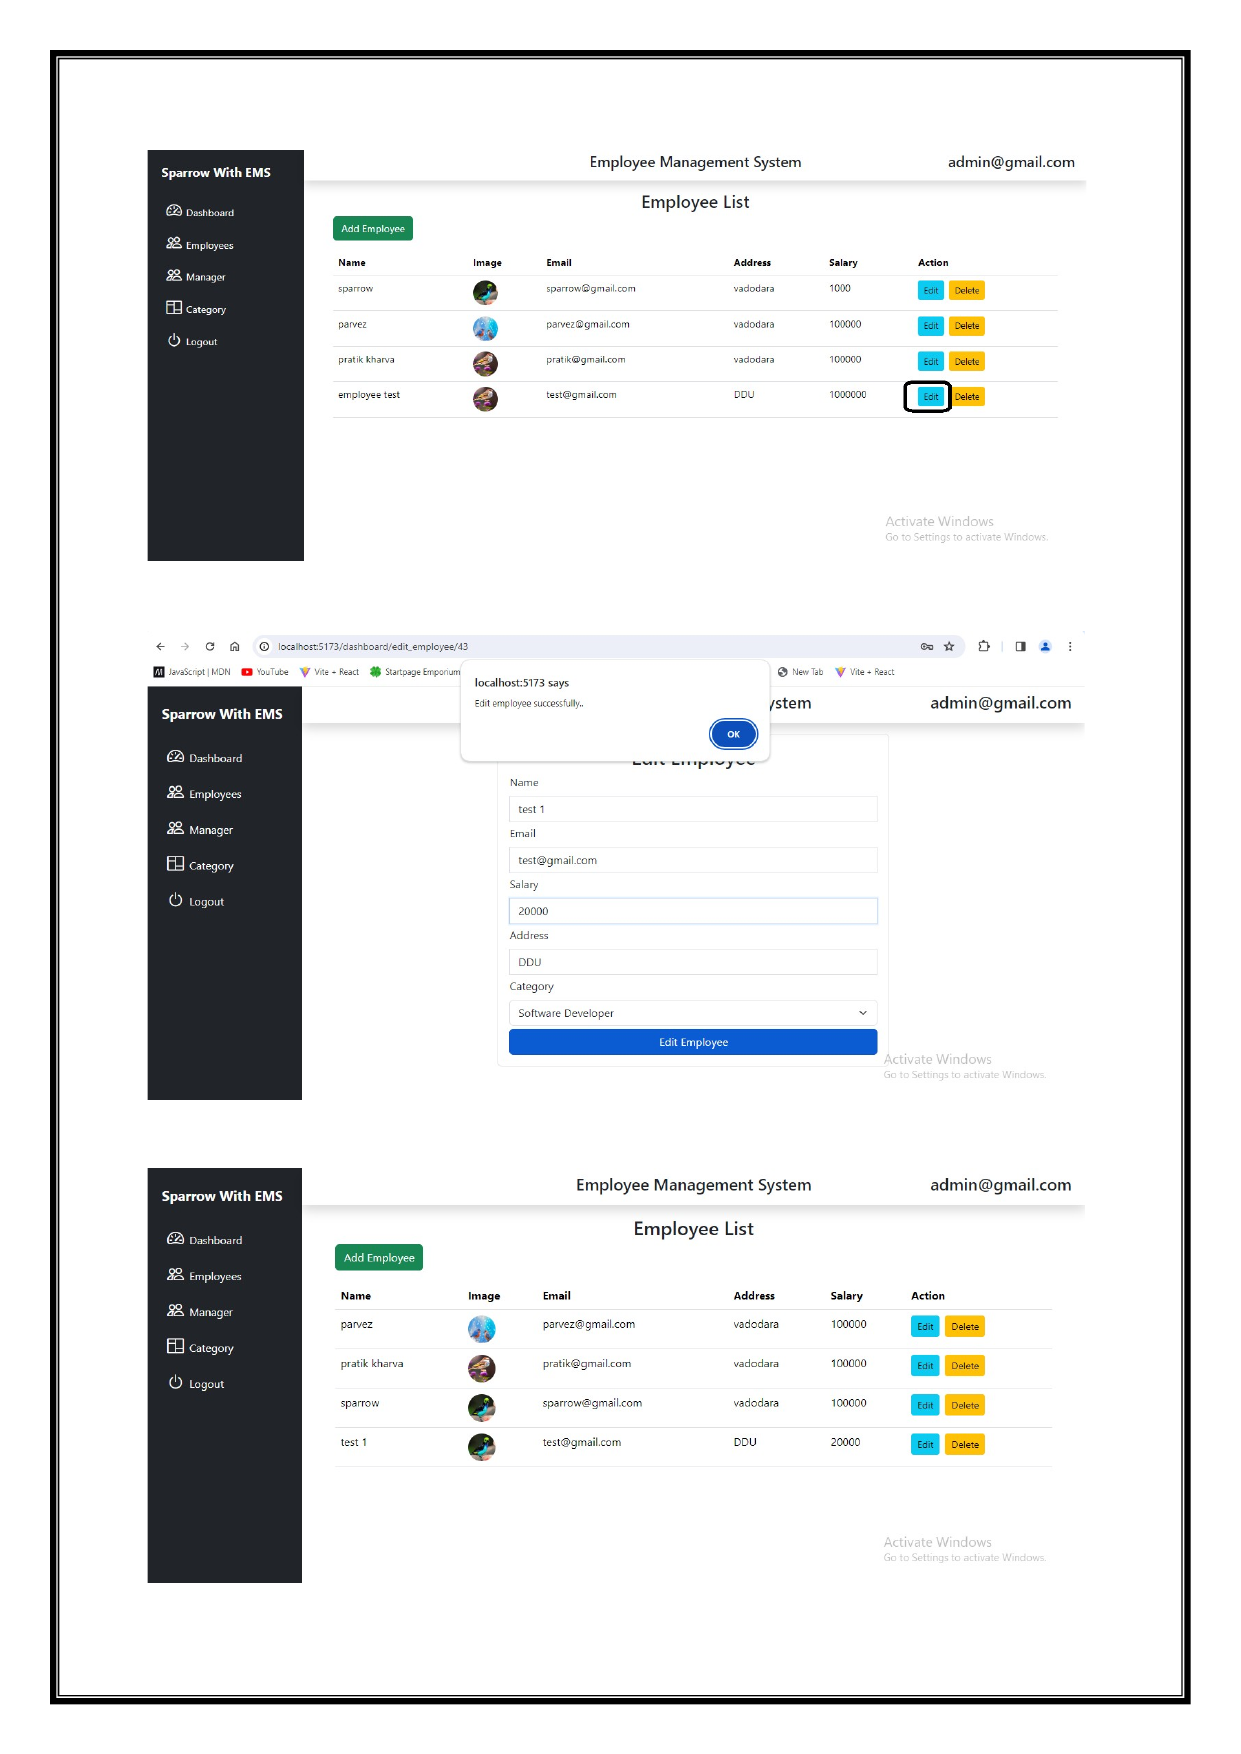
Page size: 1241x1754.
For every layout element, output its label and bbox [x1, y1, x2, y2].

picture [147, 631, 1085, 1100]
picture [147, 1168, 1085, 1583]
picture [147, 150, 1087, 561]
